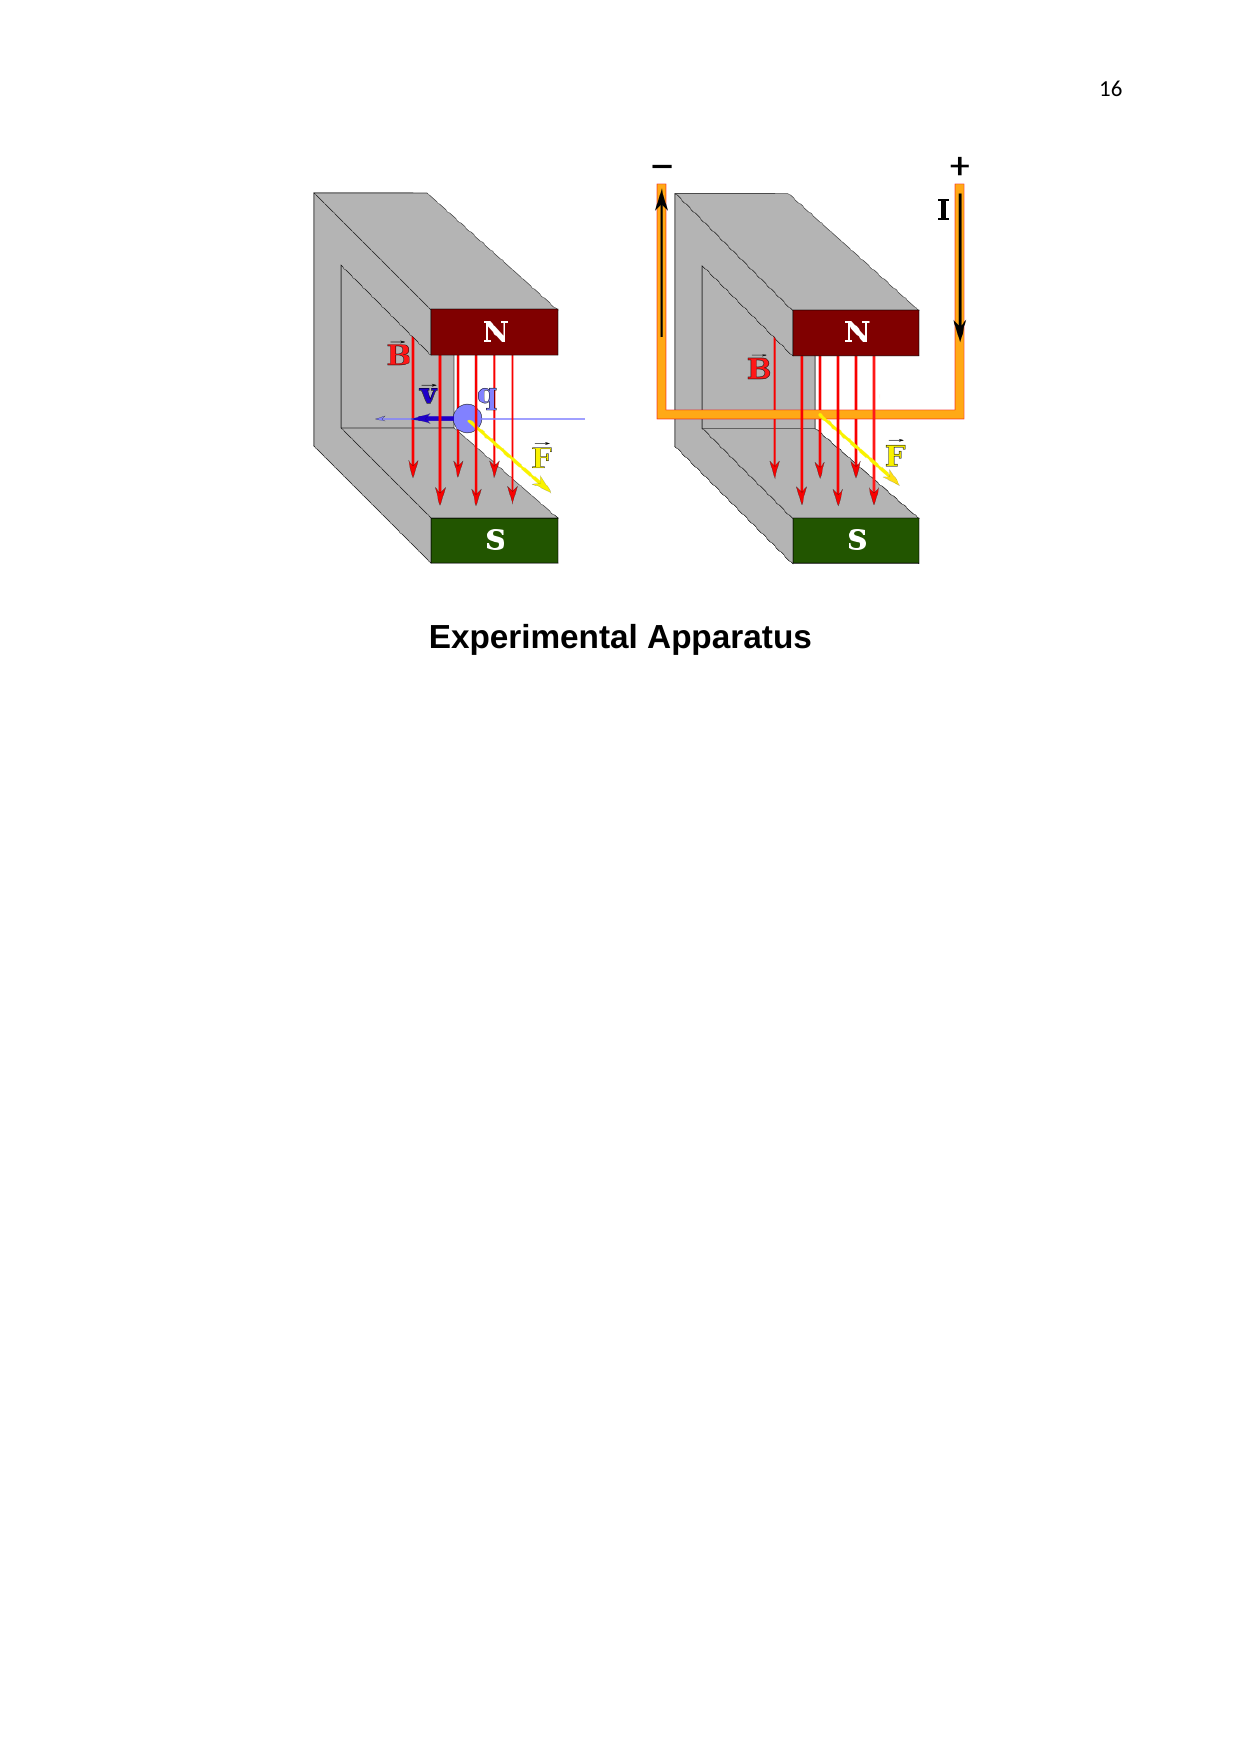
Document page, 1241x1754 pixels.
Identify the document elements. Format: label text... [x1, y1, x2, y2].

picture [259, 147, 982, 599]
text Experimental Apparatus [118, 618, 1122, 656]
